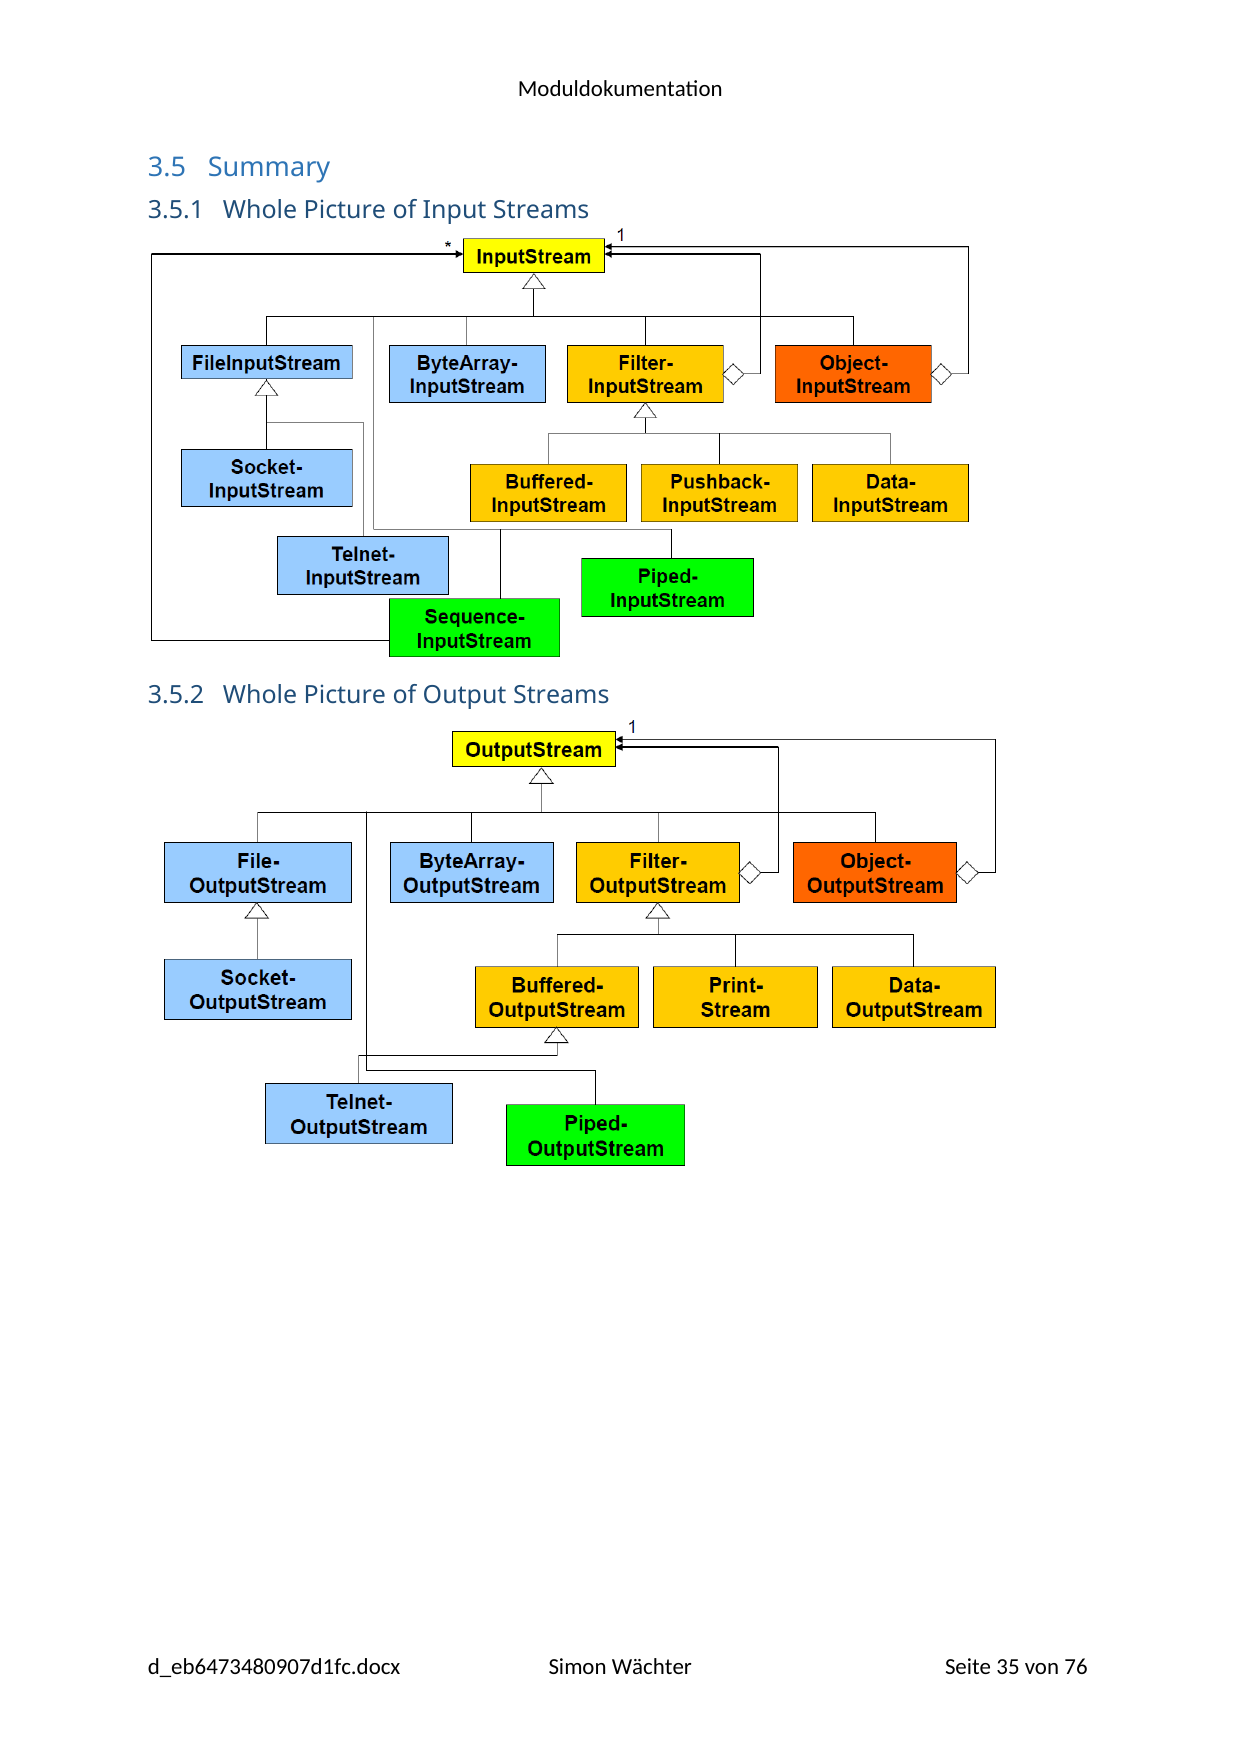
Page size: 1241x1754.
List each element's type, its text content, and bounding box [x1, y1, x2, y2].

subtitle Whole Picture of Output Streams [148, 677, 1093, 711]
subtitle Summary [148, 148, 1093, 184]
picture [147, 713, 1001, 1170]
subtitle Whole Picture of Input Streams [148, 192, 1093, 226]
picture [147, 228, 981, 659]
